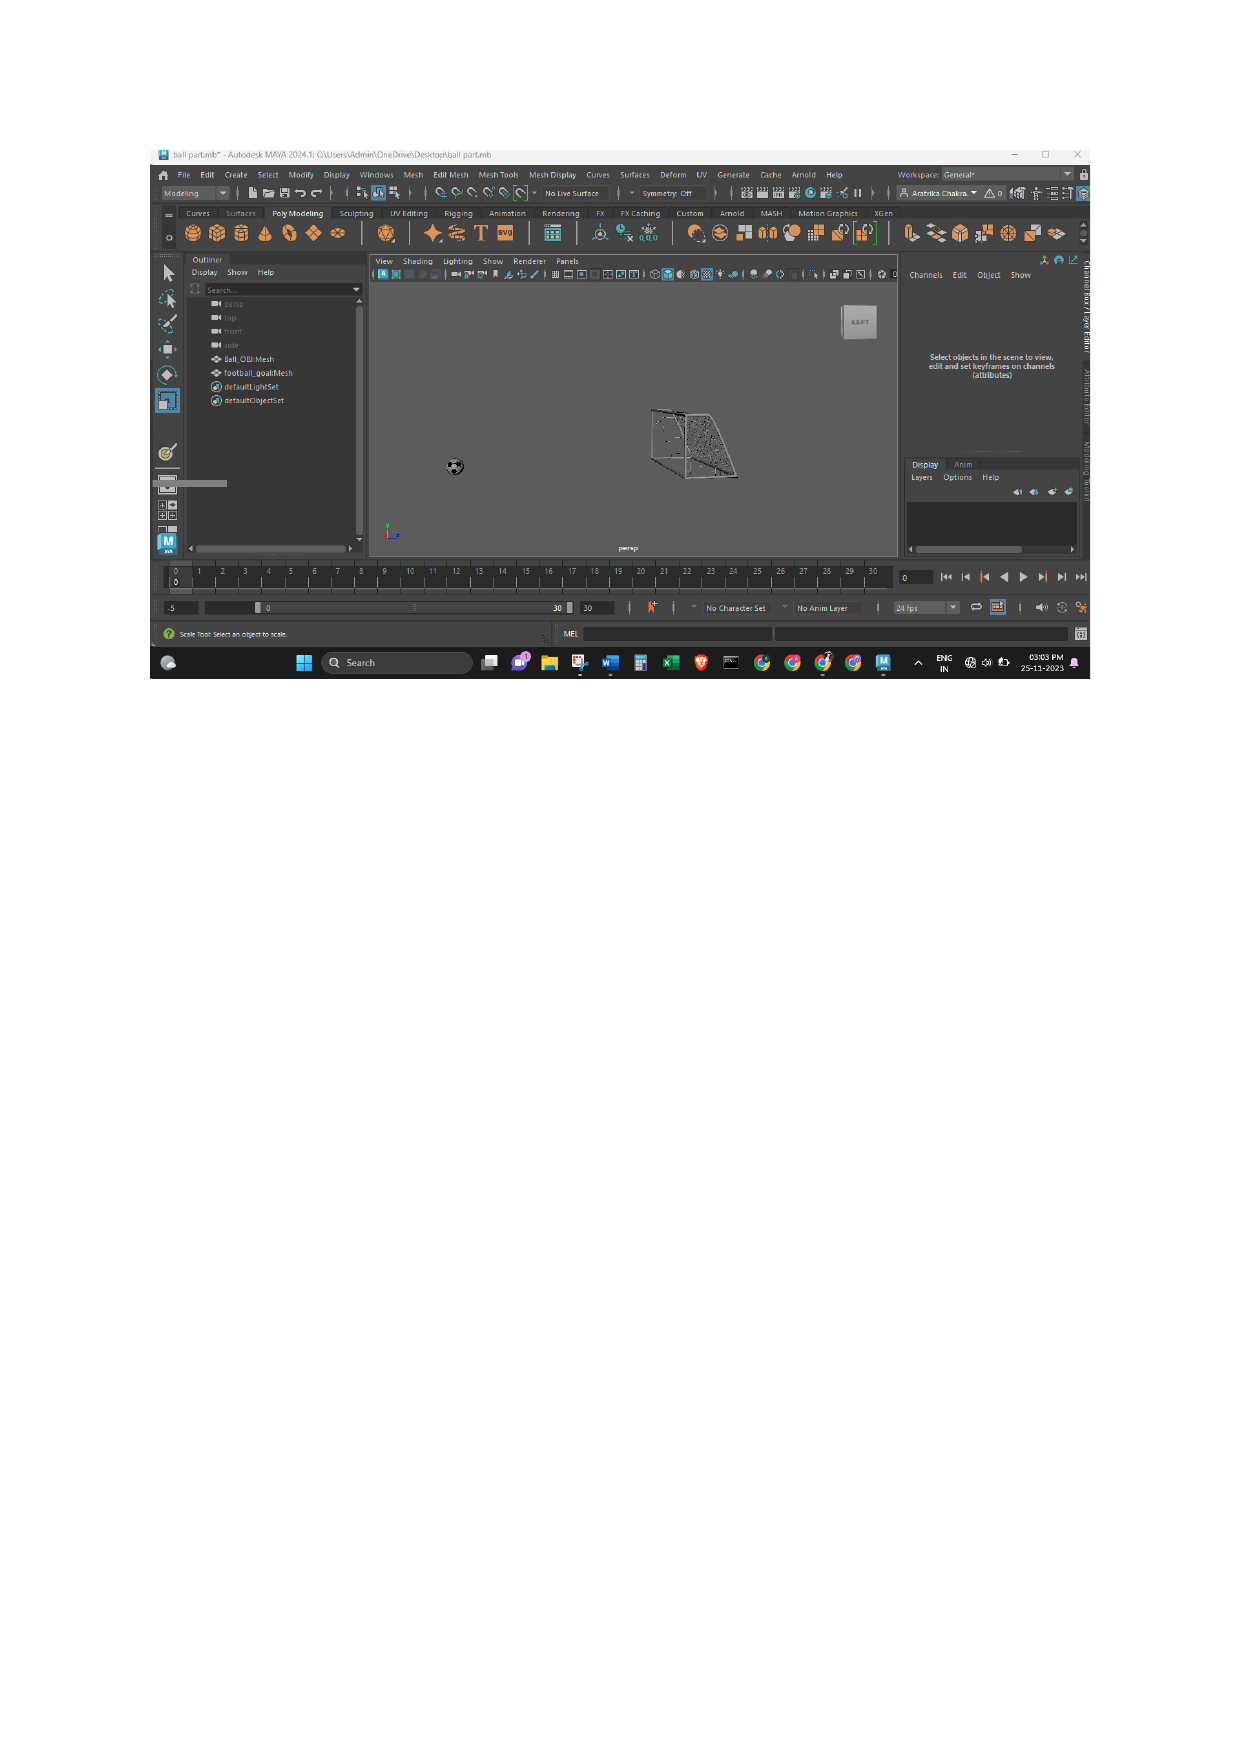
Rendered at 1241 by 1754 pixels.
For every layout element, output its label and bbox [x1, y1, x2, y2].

picture [150, 150, 1091, 679]
